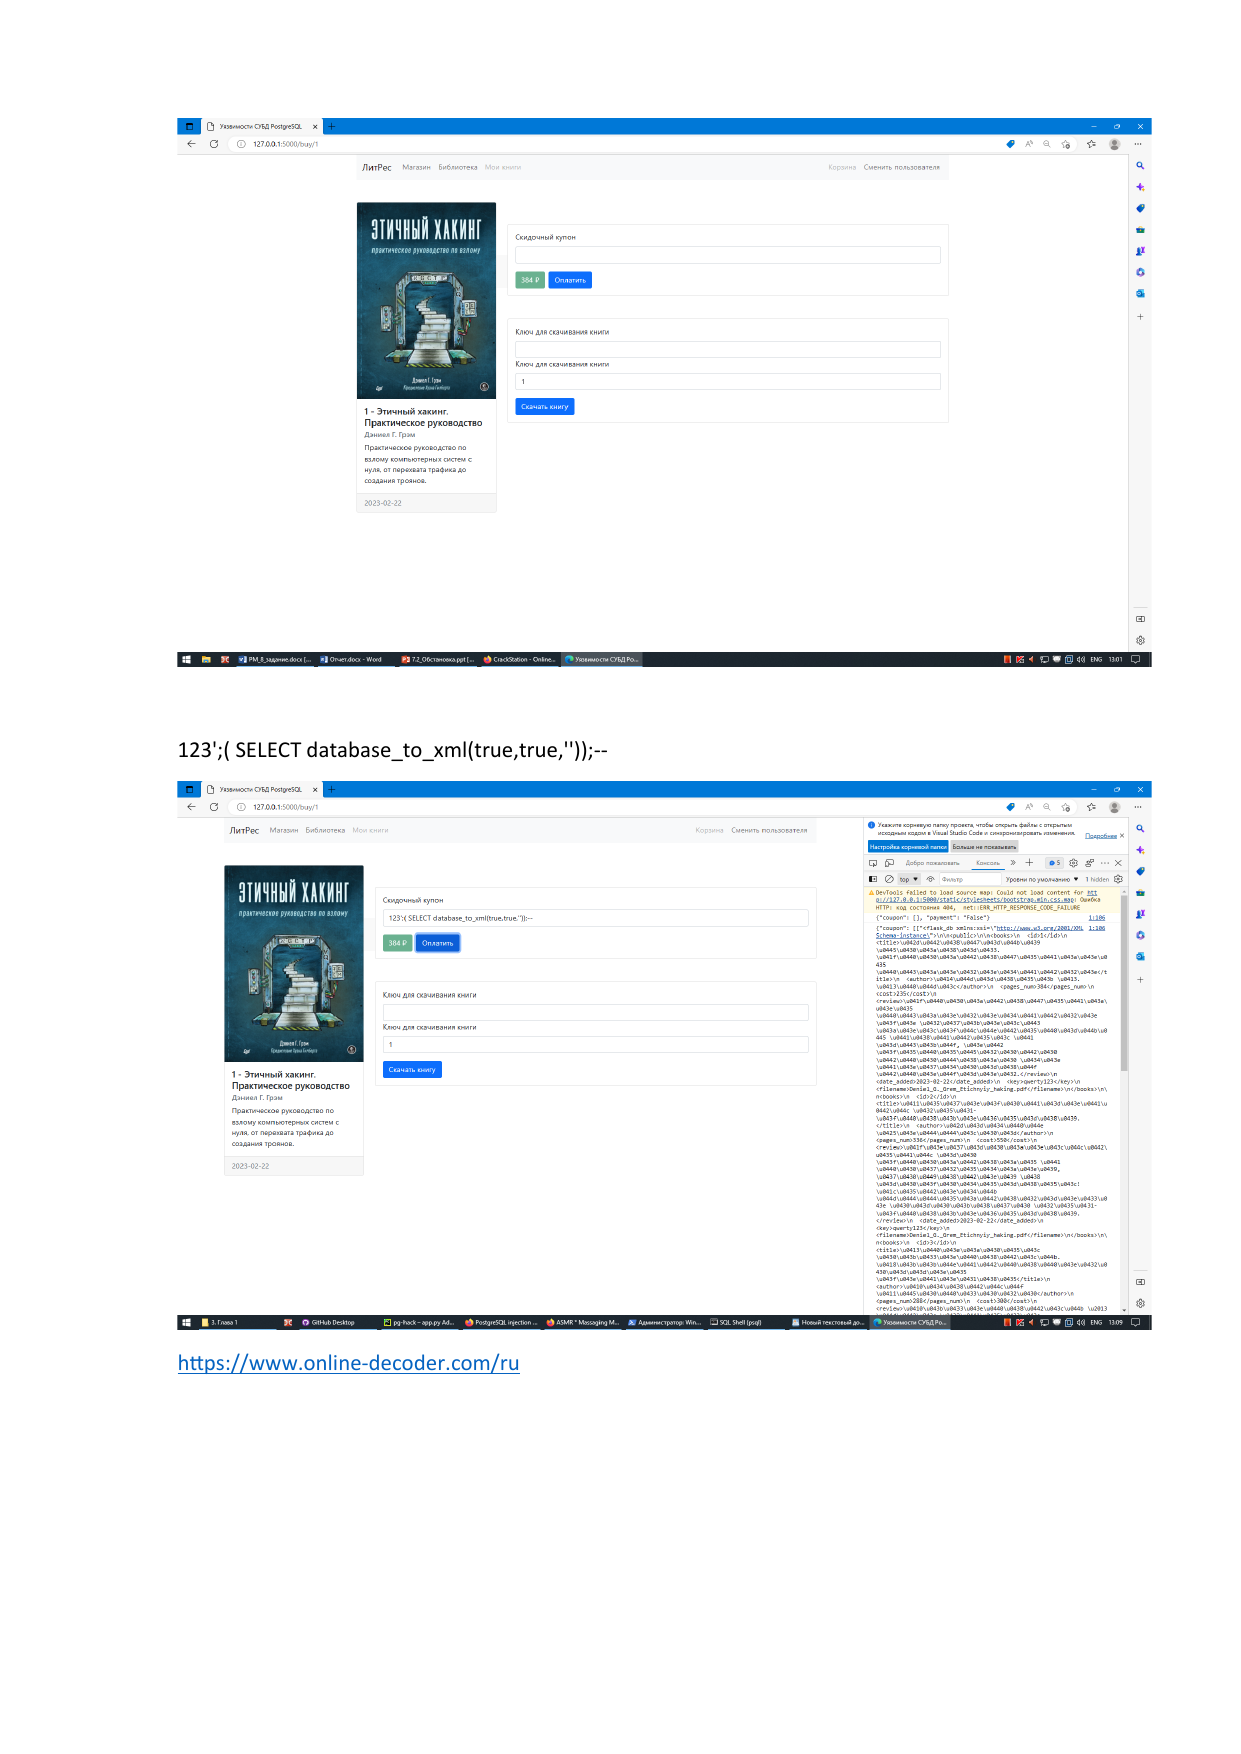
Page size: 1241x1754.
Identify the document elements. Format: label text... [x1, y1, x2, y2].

picture [177, 118, 1152, 667]
text https://www.online-decoder.com/ru [177, 1348, 1152, 1377]
text 123';( SELECT database_to_xml(true,true,''));-- [177, 735, 1152, 763]
picture [177, 781, 1152, 1330]
